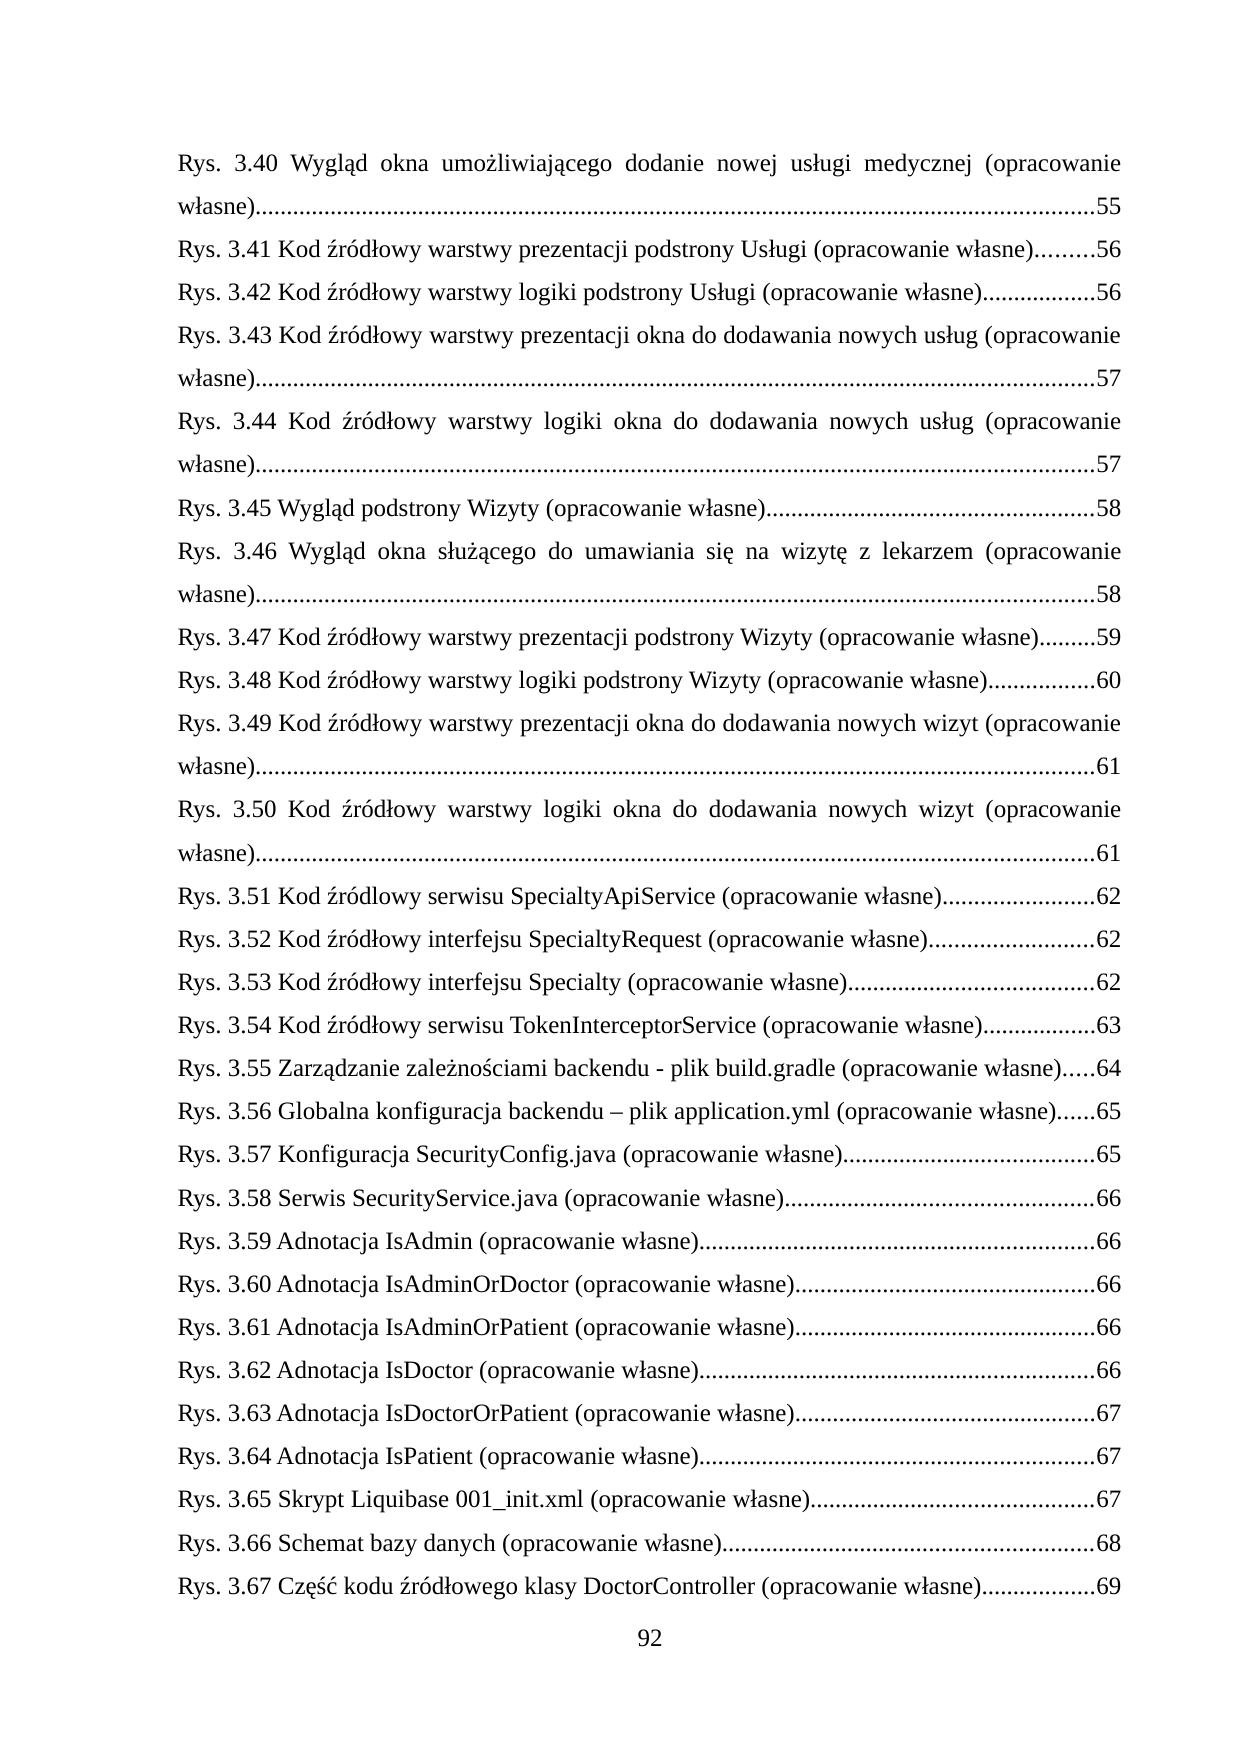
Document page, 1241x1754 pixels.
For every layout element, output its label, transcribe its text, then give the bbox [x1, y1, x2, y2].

text Rys. 3.49 Kod źródłowy warstwy prezentacji okna do dodawania nowych wizyt (opracowanie własne) 61 [177, 708, 1122, 780]
text Rys. 3.42 Kod źródłowy warstwy logiki podstrony Usługi (opracowanie własne) 56 [177, 277, 1122, 306]
text Rys. 3.44 Kod źródłowy warstwy logiki okna do dodawania nowych usług (opracowanie własne) 57 [177, 406, 1122, 478]
text Rys. 3.65 Skrypt Liquibase 001_init.xml (opracowanie własne) 67 [177, 1484, 1122, 1513]
text Rys. 3.63 Adnotacja IsDoctorOrPatient (opracowanie własne) 67 [177, 1398, 1122, 1427]
text Rys. 3.59 Adnotacja IsAdmin (opracowanie własne) 66 [177, 1226, 1122, 1254]
text Rys. 3.67 Część kodu źródłowego klasy DoctorController (opracowanie własne) 69 [177, 1571, 1122, 1599]
text Rys. 3.41 Kod źródłowy warstwy prezentacji podstrony Usługi (opracowanie własne) 56 [177, 234, 1122, 263]
text Rys. 3.60 Adnotacja IsAdminOrDoctor (opracowanie własne) 66 [177, 1269, 1122, 1298]
text Rys. 3.66 Schemat bazy danych (opracowanie własne) 68 [177, 1528, 1122, 1556]
text Rys. 3.62 Adnotacja IsDoctor (opracowanie własne) 66 [177, 1355, 1122, 1384]
text Rys. 3.61 Adnotacja IsAdminOrPatient (opracowanie własne) 66 [177, 1312, 1122, 1341]
text Rys. 3.56 Globalna konfiguracja backendu – plik application.yml (opracowanie własne) 65 [177, 1096, 1122, 1125]
text Rys. 3.54 Kod źródłowy serwisu TokenInterceptorService (opracowanie własne) 63 [177, 1010, 1122, 1039]
text Rys. 3.58 Serwis SecurityService.java (opracowanie własne) 66 [177, 1183, 1122, 1211]
text Rys. 3.45 Wygląd podstrony Wizyty (opracowanie własne) 58 [177, 493, 1122, 521]
text Rys. 3.48 Kod źródłowy warstwy logiki podstrony Wizyty (opracowanie własne) 60 [177, 665, 1122, 694]
text Rys. 3.57 Konfiguracja SecurityConfig.java (opracowanie własne) 65 [177, 1139, 1122, 1168]
text Rys. 3.55 Zarządzanie zależnościami backendu - plik build.gradle (opracowanie własne) 64 [177, 1053, 1122, 1082]
text Rys. 3.40 Wygląd okna umożliwiającego dodanie nowej usługi medycznej (opracowanie własne) 55 [177, 148, 1122, 219]
text Rys. 3.64 Adnotacja IsPatient (opracowanie własne) 67 [177, 1441, 1122, 1470]
text Rys. 3.47 Kod źródłowy warstwy prezentacji podstrony Wizyty (opracowanie własne) 59 [177, 622, 1122, 651]
text Rys. 3.52 Kod źródłowy interfejsu SpecialtyRequest (opracowanie własne) 62 [177, 924, 1122, 953]
text Rys. 3.50 Kod źródłowy warstwy logiki okna do dodawania nowych wizyt (opracowanie własne) 61 [177, 794, 1122, 866]
text Rys. 3.46 Wygląd okna służącego do umawiania się na wizytę z lekarzem (opracowanie własne) 58 [177, 536, 1122, 608]
text Rys. 3.53 Kod źródłowy interfejsu Specialty (opracowanie własne) 62 [177, 967, 1122, 996]
text Rys. 3.43 Kod źródłowy warstwy prezentacji okna do dodawania nowych usług (opracowanie własne) 57 [177, 320, 1122, 392]
text Rys. 3.51 Kod źródlowy serwisu SpecialtyApiService (opracowanie własne) 62 [177, 881, 1122, 909]
